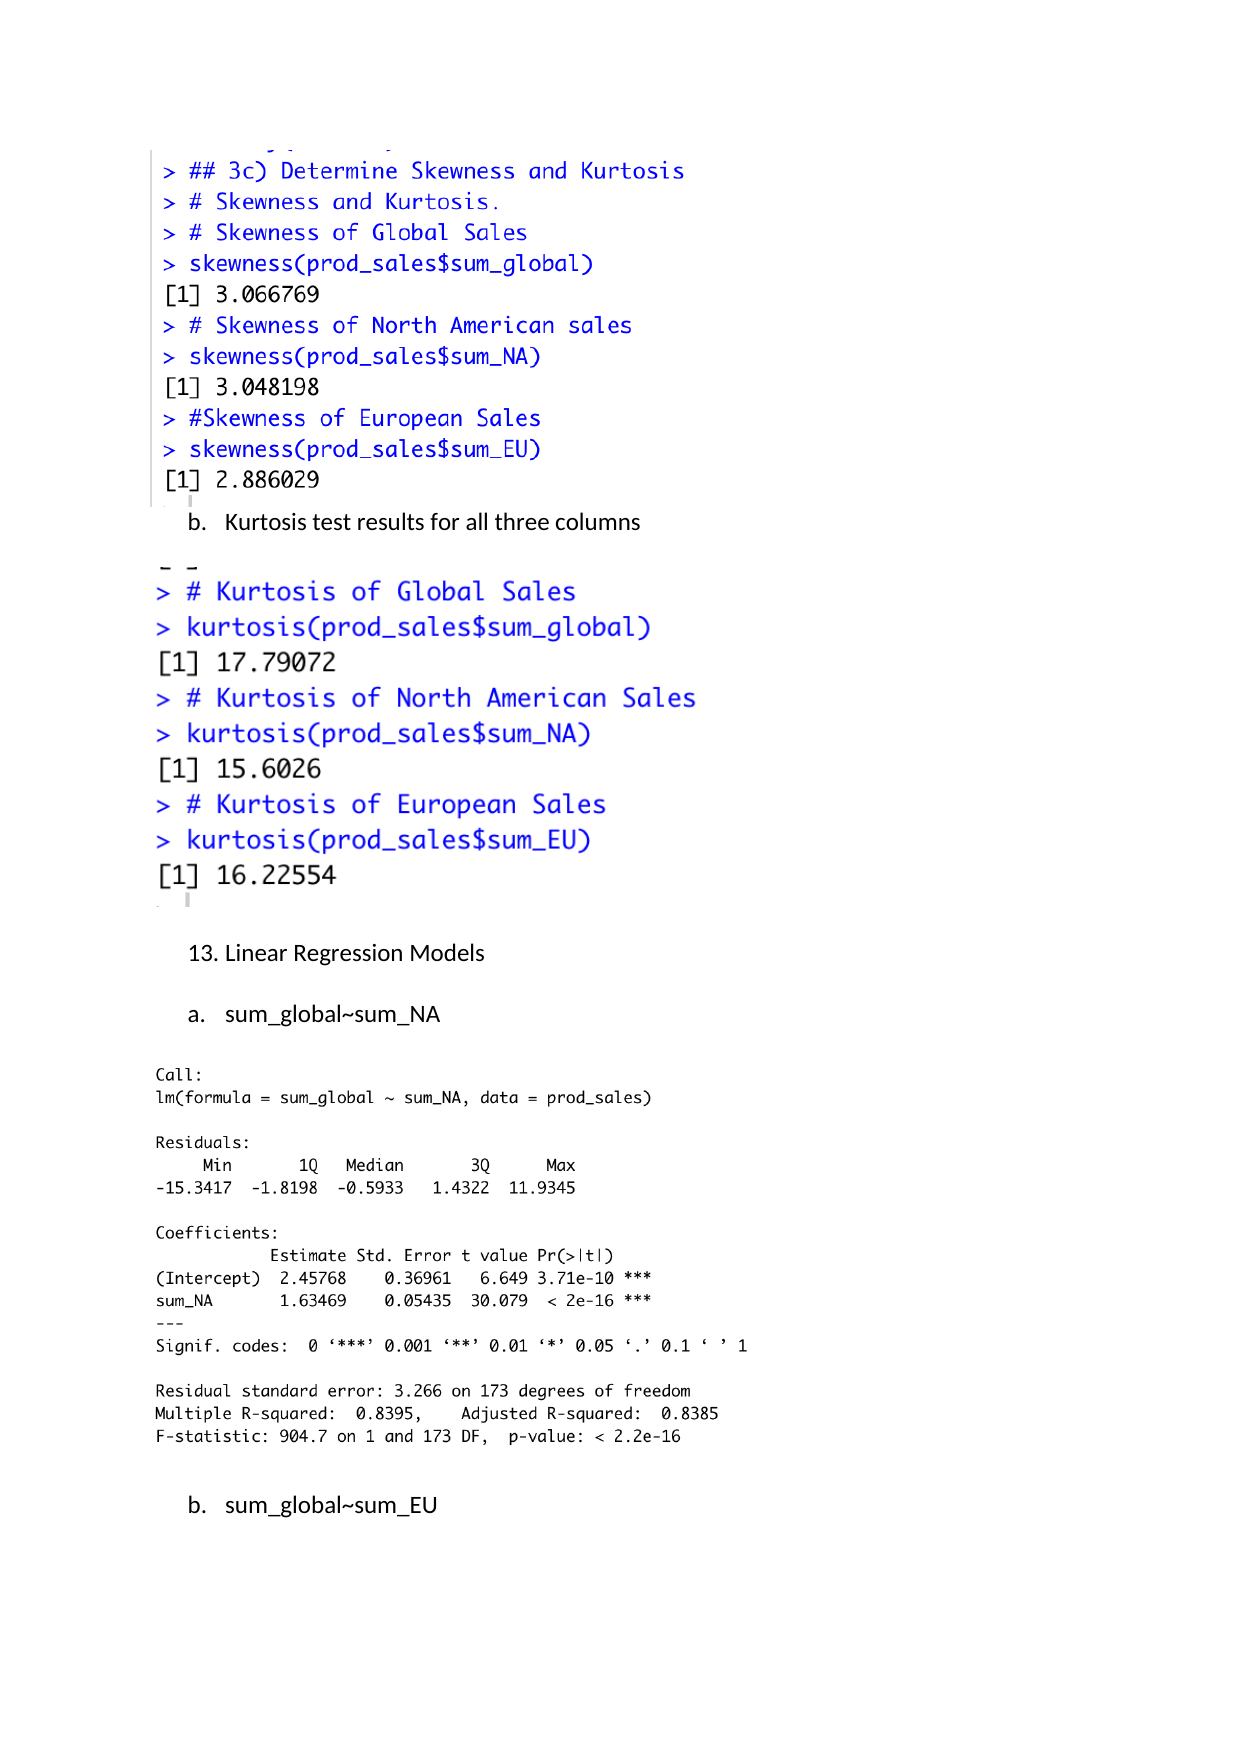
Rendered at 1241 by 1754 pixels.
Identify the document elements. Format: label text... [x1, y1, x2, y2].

picture [150, 150, 717, 507]
list sum_global~sum_EU [187, 1490, 1090, 1520]
list sum_global~sum_NA [187, 998, 1090, 1029]
picture [150, 567, 736, 907]
list Kurtosis test results for all three columns [187, 506, 1090, 537]
picture [150, 1059, 757, 1460]
list Linear Regression Models [187, 937, 1090, 968]
